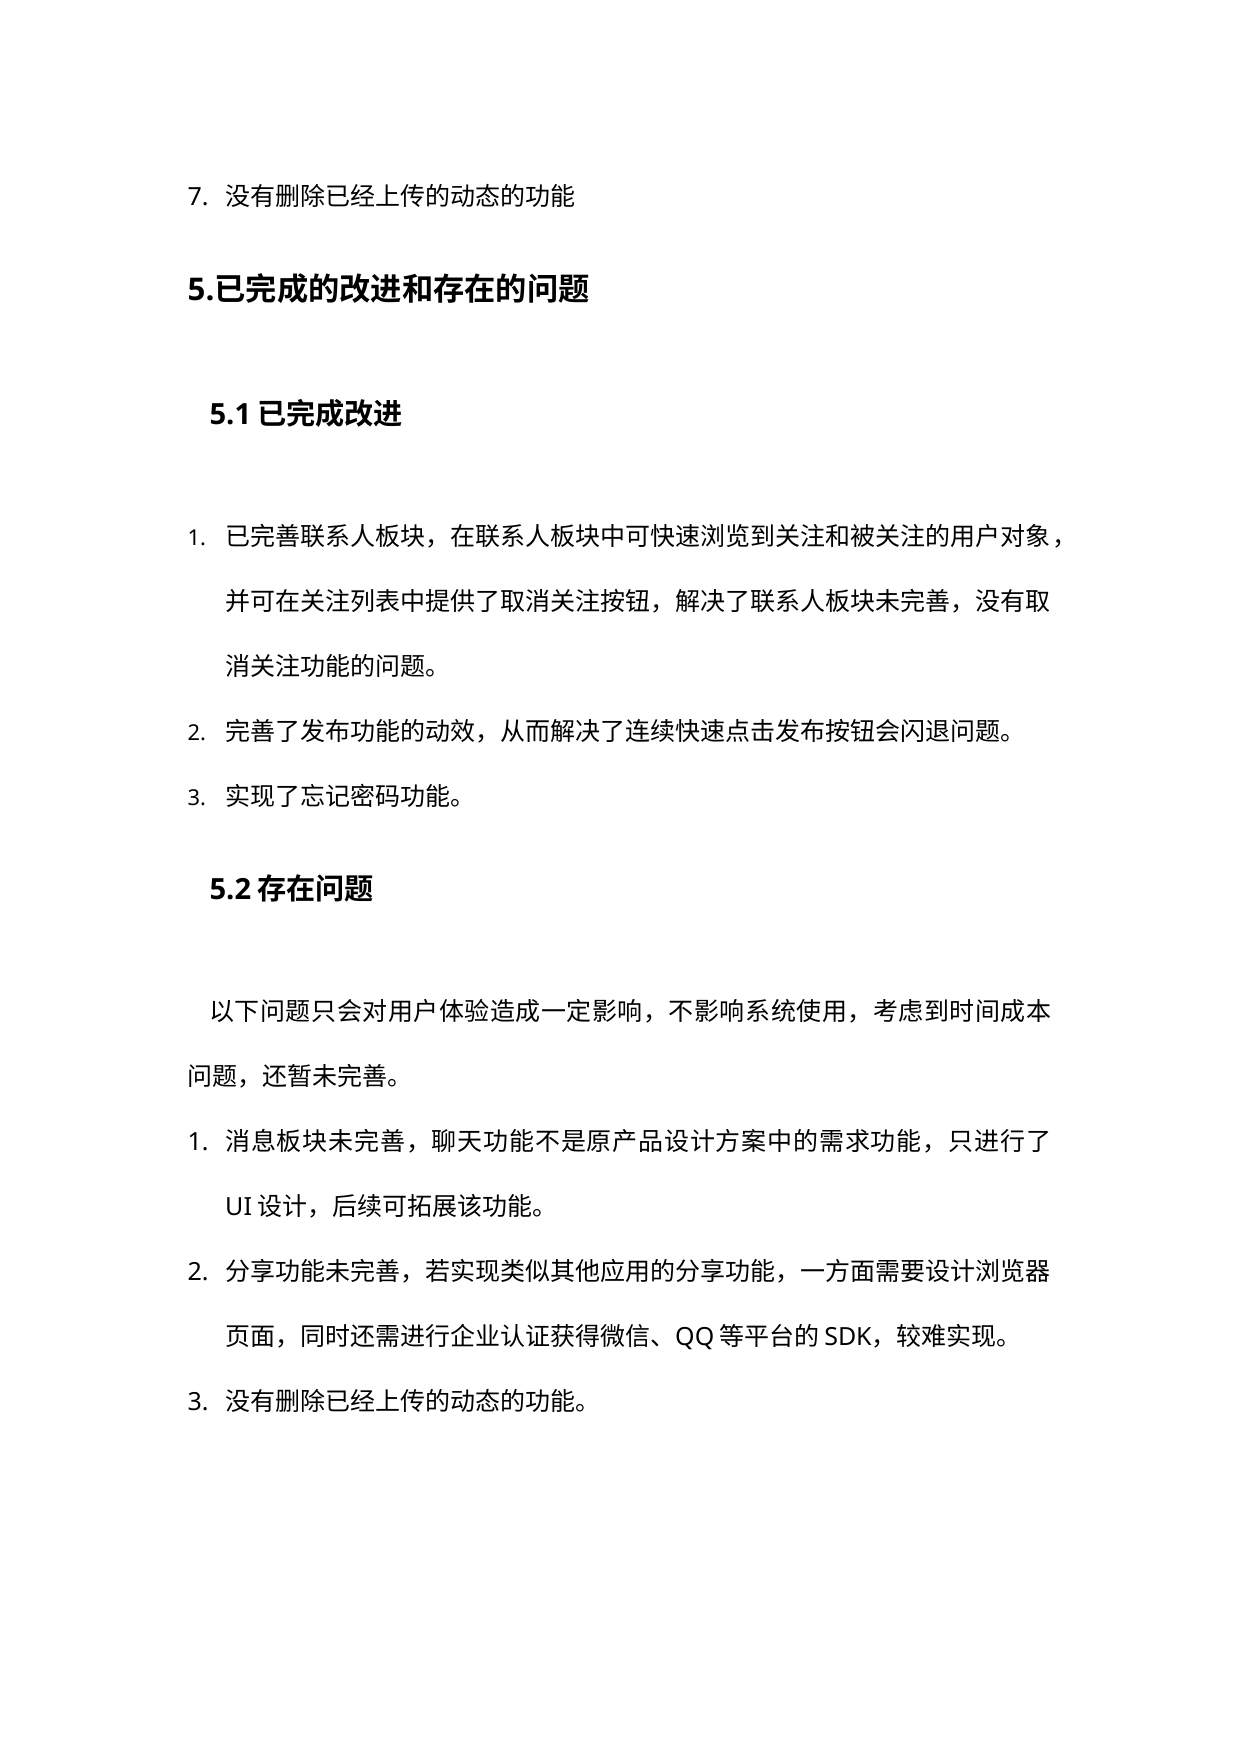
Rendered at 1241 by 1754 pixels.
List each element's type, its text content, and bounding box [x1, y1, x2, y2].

list 实现了忘记密码功能。 [187, 762, 1053, 827]
subtitle 5.2存在问题 [209, 854, 1031, 919]
list 没有删除已经上传的动态的功能 [187, 162, 1053, 227]
text 以下问题只会对用户体验造成一定影响，不影响系统使用，考虑到时间成本问题，还暂未完善。 [187, 977, 1053, 1107]
list 已完善联系人板块，在联系人板块中可快速浏览到关注和被关注的用户对象，并可在关注列表中提供了取消关注按钮，解决了联系人板块未完善，没有取消关注功能的问题。 [187, 502, 1053, 697]
list 消息板块未完善，聊天功能不是原产品设计方案中的需求功能，只进行了UI设计，后续可拓展该功能。 [187, 1107, 1053, 1237]
subtitle 5.已完成的改进和存在的问题 [187, 254, 1053, 319]
list 分享功能未完善，若实现类似其他应用的分享功能，一方面需要设计浏览器页面，同时还需进行企业认证获得微信、QQ等平台的SDK，较难实现。 [187, 1237, 1053, 1367]
subtitle 5.1已完成改进 [209, 379, 1031, 444]
list 完善了发布功能的动效，从而解决了连续快速点击发布按钮会闪退问题。 [187, 697, 1053, 762]
list 没有删除已经上传的动态的功能。 [187, 1367, 1053, 1432]
